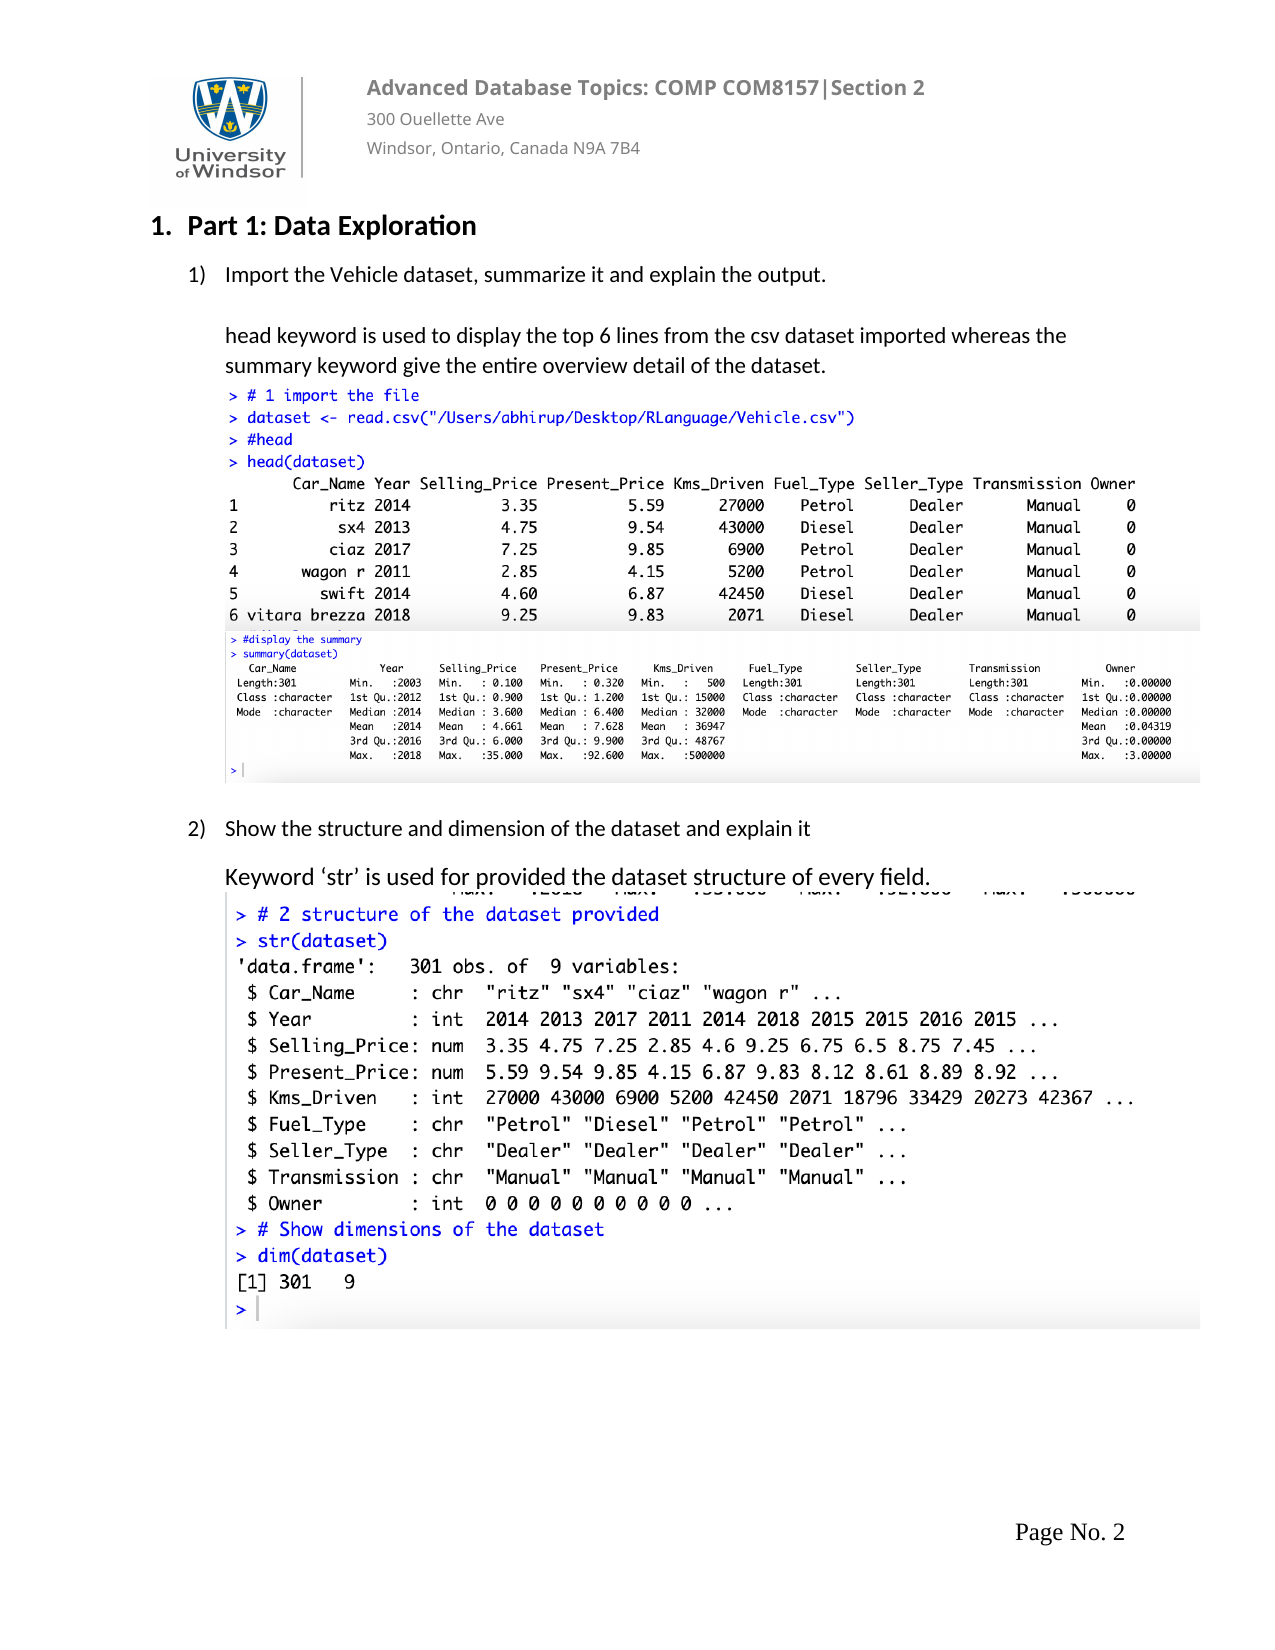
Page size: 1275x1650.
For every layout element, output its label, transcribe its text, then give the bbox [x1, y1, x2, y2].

picture [225, 381, 1200, 631]
list head keyword is used to display the top 6 lines from the csv dataset imported whereas the summary keyword give the entire overview detail of the dataset. [225, 321, 1125, 379]
list Import the Vehicle dataset, summarize it and explain the output. [187, 261, 1125, 289]
picture [150, 75, 309, 208]
text Keyword ‘str’ is used for provided the dataset structure of every field. [225, 861, 1125, 892]
subtitle Part 1: Data Exploration [150, 207, 1125, 243]
picture [225, 892, 1200, 1329]
list Show the structure and dimension of the dataset and explain it [187, 814, 1125, 843]
picture [225, 632, 1200, 783]
